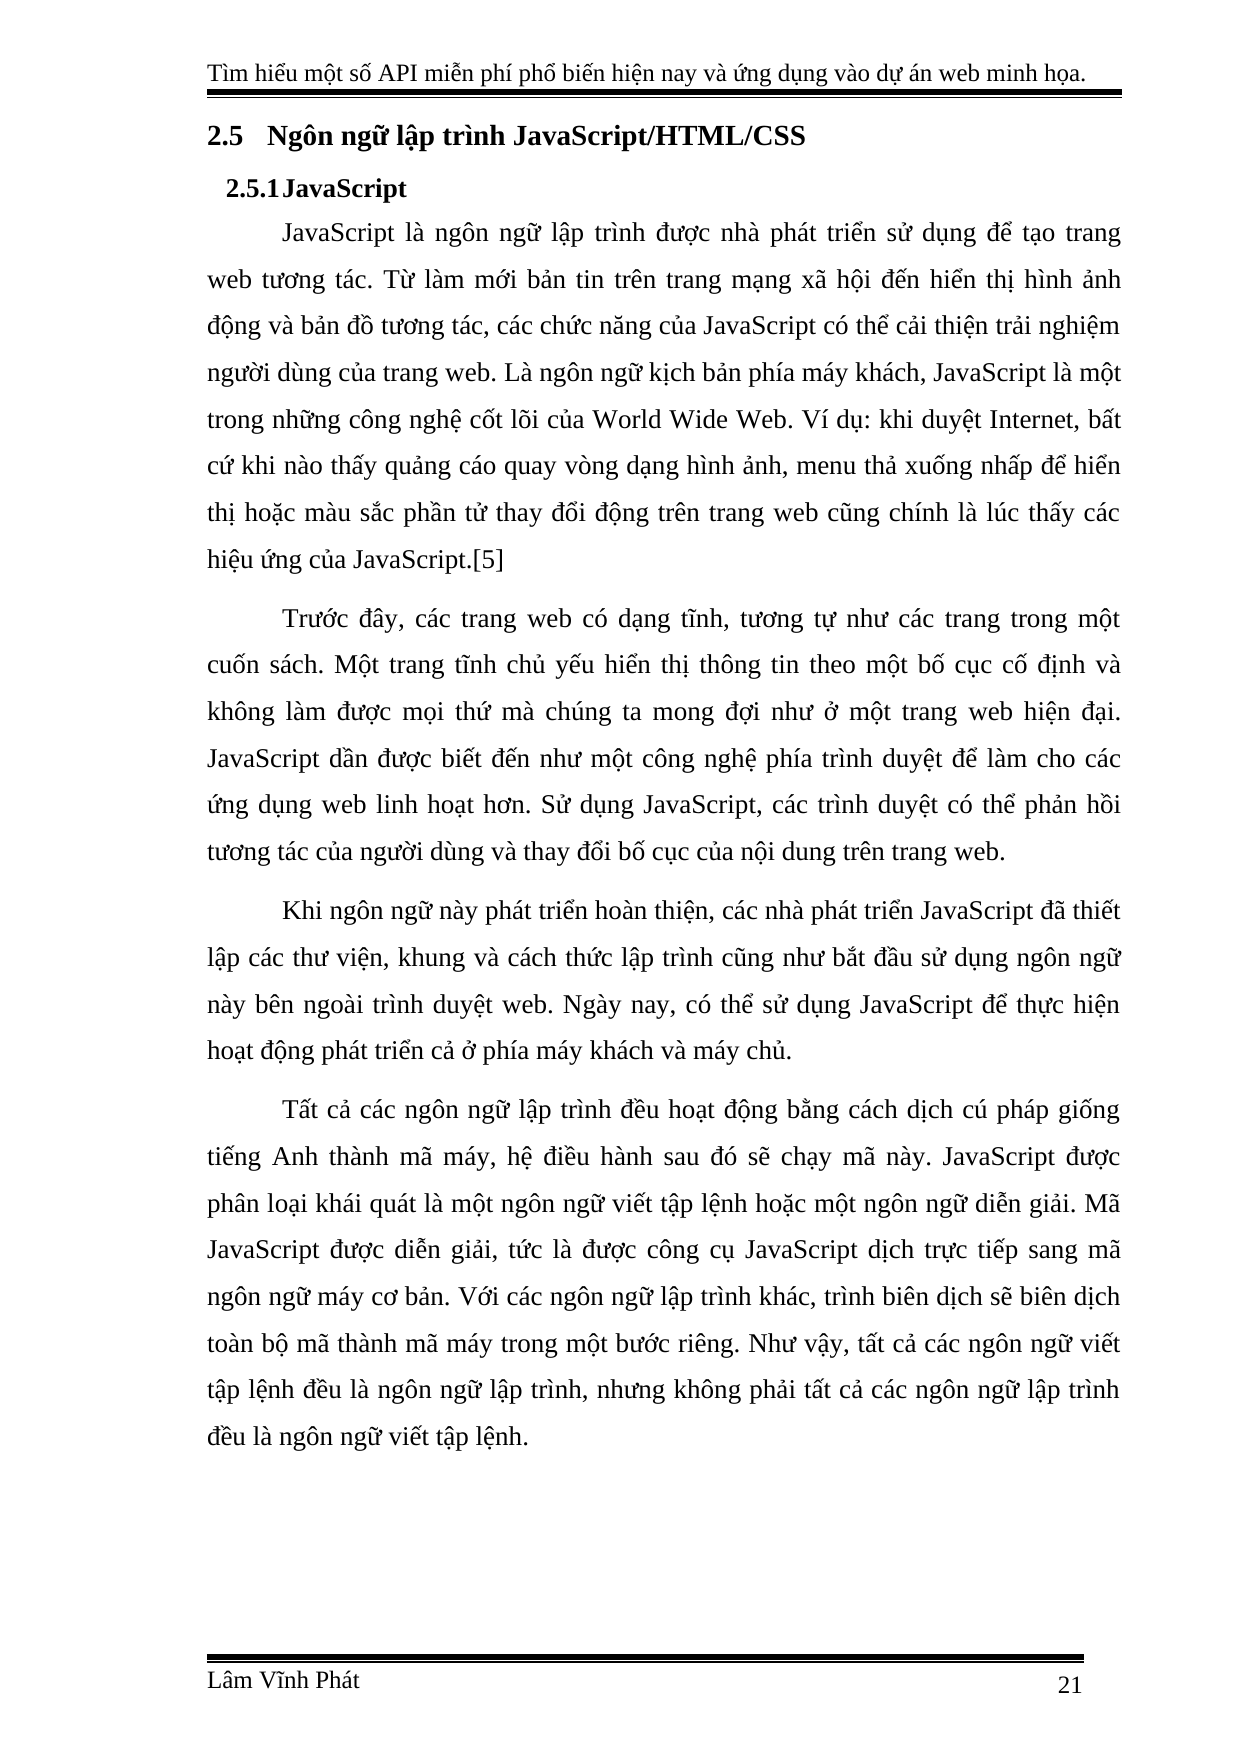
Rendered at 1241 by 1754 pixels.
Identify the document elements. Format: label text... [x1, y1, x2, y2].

text Trước đây, các trang web có dạng tĩnh, tương tự như các trang trong một cuốn sách. Một trang tĩnh chủ yếu hiển thị thông tin theo một bố cục cố định và không làm được mọi thứ mà chúng ta mong đợi như ở một trang web hiện đại. JavaScript dần được biết đến như một công nghệ phía trình duyệt để làm cho các ứng dụng web linh hoạt hơn. Sử dụng JavaScript, các trình duyệt có thể phản hồi tương tác của người dùng và thay đổi bố cục của nội dung trên trang web. [207, 602, 1122, 866]
text JavaScript là ngôn ngữ lập trình được nhà phát triển sử dụng để tạo trang web tương tác. Từ làm mới bản tin trên trang mạng xã hội đến hiển thị hình ảnh động và bản đồ tương tác, các chức năng của JavaScript có thể cải thiện trải nghiệm người dùng của trang web. Là ngôn ngữ kịch bản phía máy khách, JavaScript là một trong những công nghệ cốt lõi của World Wide Web. Ví dụ: khi duyệt Internet, bất cứ khi nào thấy quảng cáo quay vòng dạng hình ảnh, menu thả xuống nhấp để hiển thị hoặc màu sắc phần tử thay đổi động trên trang web cũng chính là lúc thấy các hiệu ứng của JavaScript.[5] [207, 216, 1122, 574]
subtitle JavaScript [226, 172, 1122, 204]
text Tất cả các ngôn ngữ lập trình đều hoạt động bằng cách dịch cú pháp giống tiếng Anh thành mã máy, hệ điều hành sau đó sẽ chạy mã này. JavaScript được phân loại khái quát là một ngôn ngữ viết tập lệnh hoặc một ngôn ngữ diễn giải. Mã JavaScript được diễn giải, tức là được công cụ JavaScript dịch trực tiếp sang mã ngôn ngữ máy cơ bản. Với các ngôn ngữ lập trình khác, trình biên dịch sẽ biên dịch toàn bộ mã thành mã máy trong một bước riêng. Như vậy, tất cả các ngôn ngữ viết tập lệnh đều là ngôn ngữ lập trình, nhưng không phải tất cả các ngôn ngữ lập trình đều là ngôn ngữ viết tập lệnh. [207, 1094, 1122, 1451]
subtitle Ngôn ngữ lập trình JavaScript/HTML/CSS [207, 118, 1122, 152]
text Khi ngôn ngữ này phát triển hoàn thiện, các nhà phát triển JavaScript đã thiết lập các thư viện, khung và cách thức lập trình cũng như bắt đầu sử dụng ngôn ngữ này bên ngoài trình duyệt web. Ngày nay, có thể sử dụng JavaScript để thực hiện hoạt động phát triển cả ở phía máy khách và máy chủ. [207, 894, 1122, 1066]
